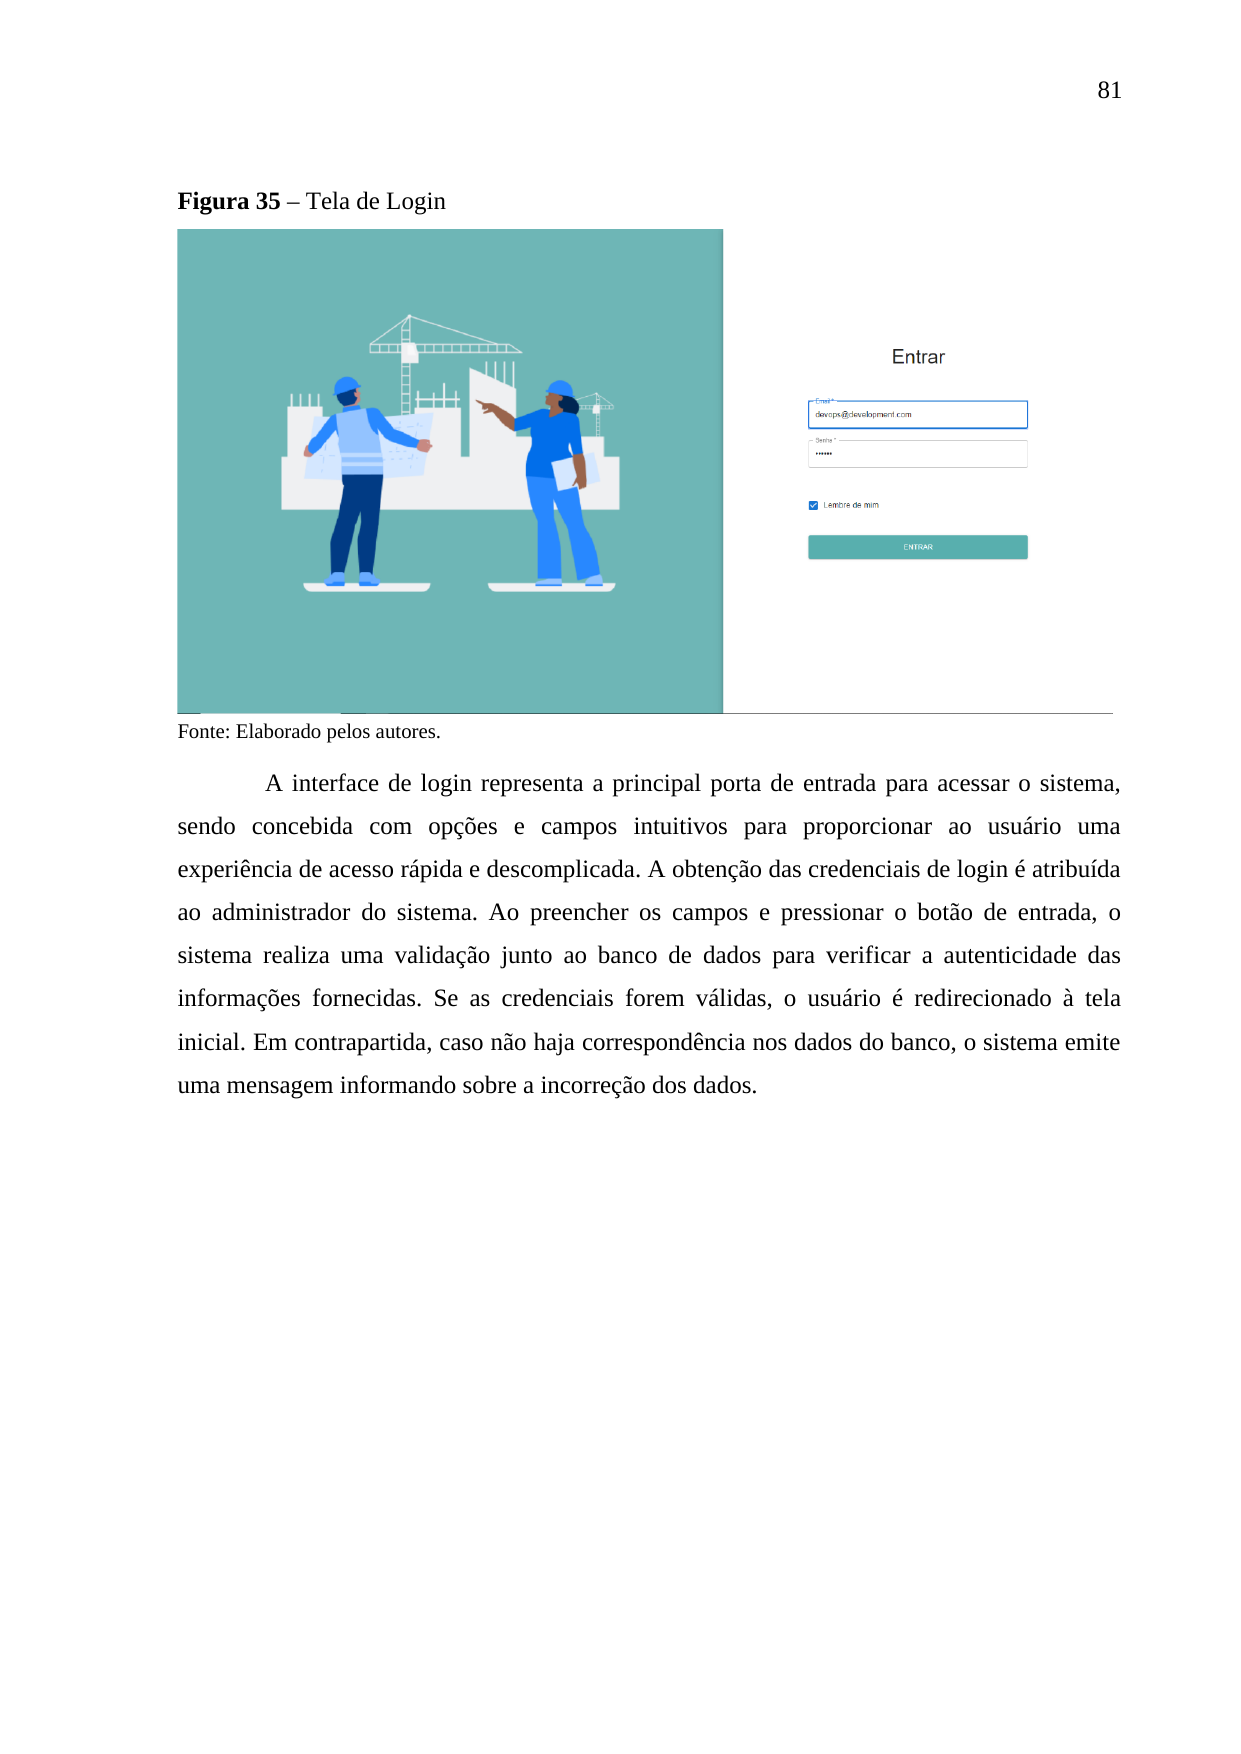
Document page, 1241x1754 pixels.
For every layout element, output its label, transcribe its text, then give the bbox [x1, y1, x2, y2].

text A interface de login representa a principal porta de entrada para acessar o sistema, sendo concebida com opções e campos intuitivos para proporcionar ao usuário uma experiência de acesso rápida e descomplicada. A obtenção das credenciais de login é atribuída ao administrador do sistema. Ao preencher os campos e pressionar o botão de entrada, o sistema realiza uma validação junto ao banco de dados para verificar a autenticidade das informações fornecidas. Se as credenciais forem válidas, o usuário é redirecionado à tela inicial. Em contrapartida, caso não haja correspondência nos dados do banco, o sistema emite uma mensagem informando sobre a incorreção dos dados. [177, 768, 1122, 1098]
picture [177, 229, 1113, 714]
text Fonte: Elaborado pelos autores. [177, 719, 1122, 743]
